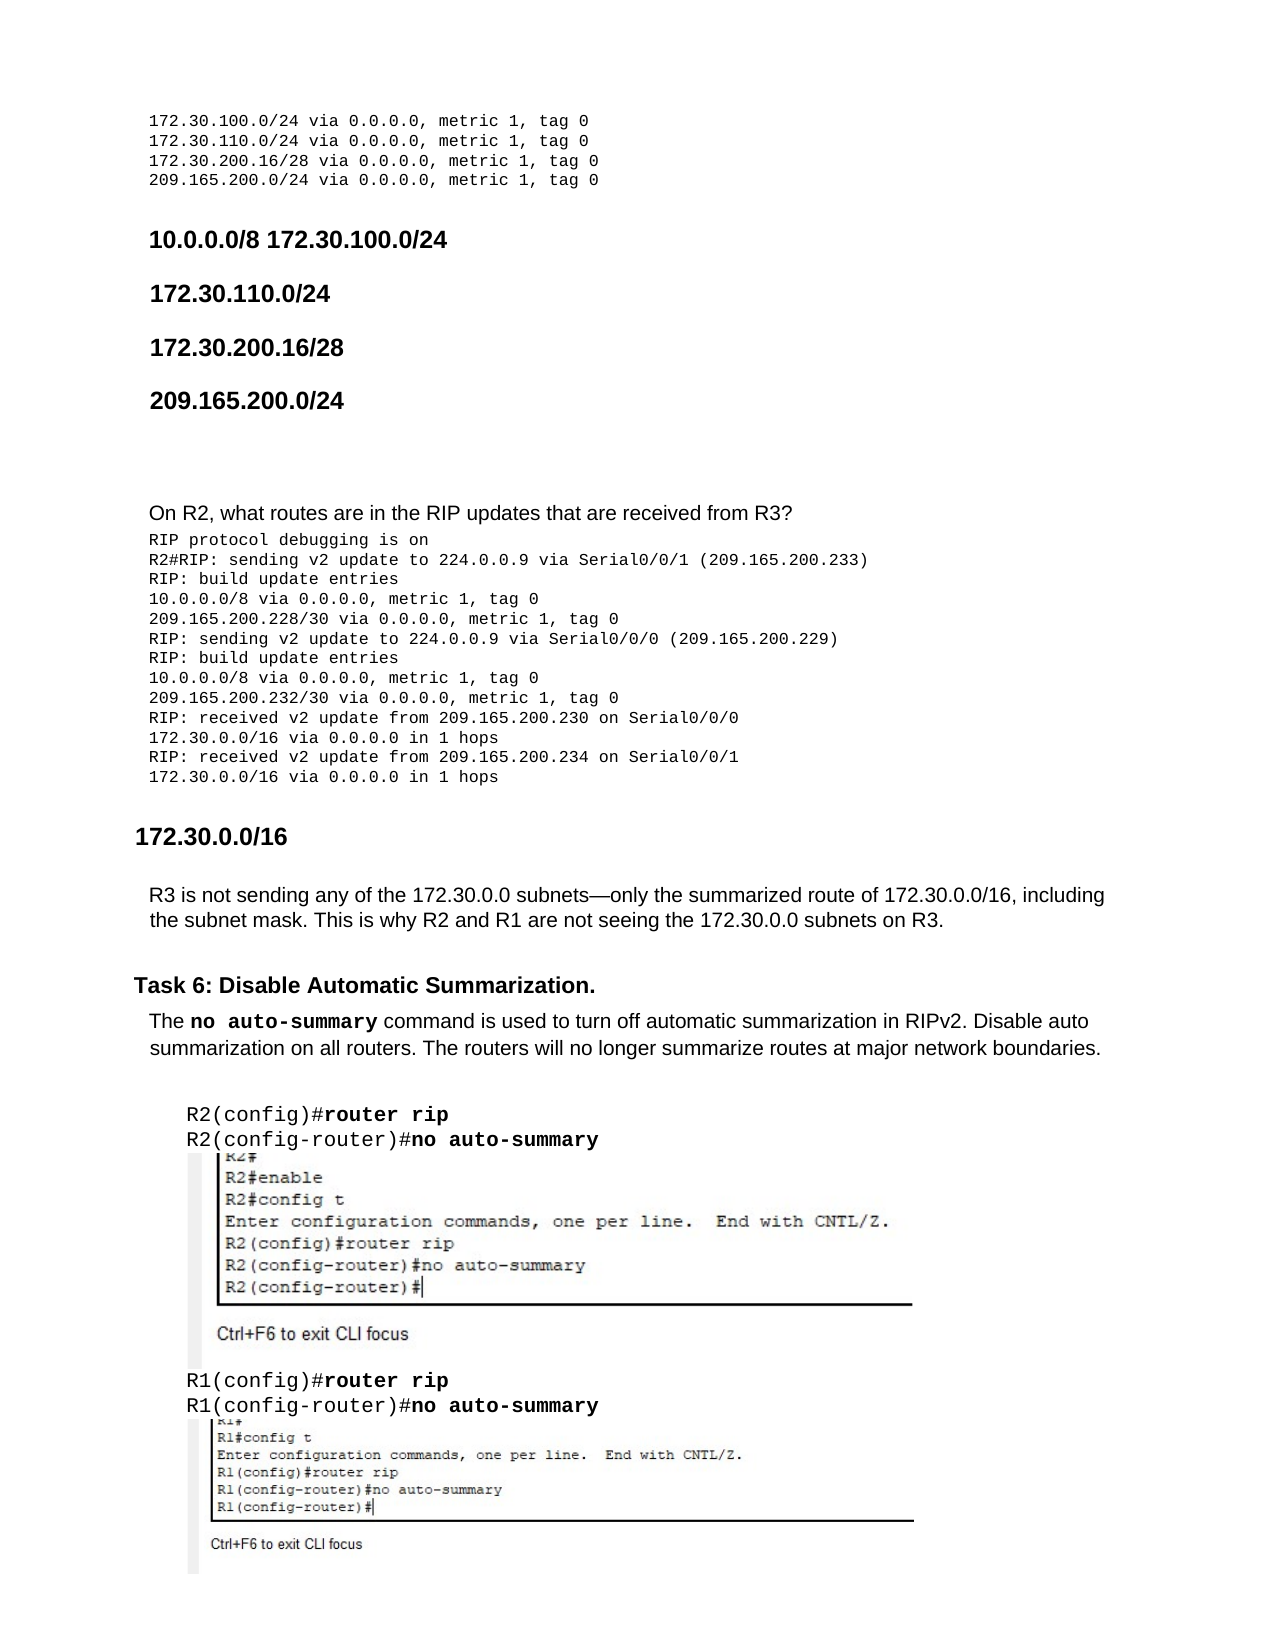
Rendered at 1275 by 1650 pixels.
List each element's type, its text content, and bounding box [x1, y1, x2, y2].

text 172.30.200.16/28 via 0.0.0.0, metric 1, tag 0 [148, 152, 1181, 171]
text 209.165.200.232/30 via 0.0.0.0, metric 1, tag 0 [148, 689, 1181, 708]
text R2(config-router)#no auto-summary [186, 1129, 725, 1152]
text 172.30.0.0/16 via 0.0.0.0 in 1 hops [148, 769, 1181, 788]
picture [187, 1419, 914, 1574]
text 172.30.110.0/24 via 0.0.0.0, metric 1, tag 0 [148, 132, 1181, 151]
text Task 6: Disable Automatic Summarization. [133, 972, 1181, 998]
text 209.165.200.0/24 via 0.0.0.0, metric 1, tag 0 [148, 172, 1181, 191]
picture [187, 1153, 913, 1369]
text RIP protocol debugging is on [148, 531, 1181, 550]
text 172.30.0.0/16 via 0.0.0.0 in 1 hops [148, 729, 1181, 748]
text R3 is not sending any of the 172.30.0.0 subnets—only the summarized route of 172.30.0.0/16, including the subnet mask. This is why R2 and R1 are not seeing the 172.30.0.0 subnets on R3. [148, 883, 1125, 932]
text R1(config)#router rip [186, 1370, 725, 1394]
text RIP: sending v2 update to 224.0.0.9 via Serial0/0/0 (209.165.200.229) [148, 630, 1181, 649]
text R2(config)#router rip [186, 1104, 725, 1128]
subtitle 172.30.0.0/16 [135, 822, 518, 851]
text 209.165.200.228/30 via 0.0.0.0, metric 1, tag 0 [148, 610, 1181, 629]
text The no auto-summary command is used to turn off automatic summarization in RIPv2. Disable auto summarization on all routers. The routers will no longer summarize routes at major network boundaries. [148, 1009, 1125, 1062]
text On R2, what routes are in the RIP updates that are received from R3? [148, 500, 1125, 524]
text RIP: received v2 update from 209.165.200.234 on Serial0/0/1 [148, 749, 1181, 768]
text RIP: build update entries [148, 650, 1181, 669]
text 172.30.100.0/24 via 0.0.0.0, metric 1, tag 0 [148, 112, 1181, 131]
text R1(config-router)#no auto-summary [186, 1395, 725, 1418]
text RIP: received v2 update from 209.165.200.230 on Serial0/0/0 [148, 709, 1181, 728]
text RIP: build update entries [148, 571, 1181, 590]
text 10.0.0.0/8 via 0.0.0.0, metric 1, tag 0 [148, 670, 1181, 689]
text 10.0.0.0/8 via 0.0.0.0, metric 1, tag 0 [148, 591, 1181, 609]
subtitle 10.0.0.0/8 172.30.100.0/24 172.30.110.0/24 172.30.200.16/28 209.165.200.0/24 [148, 225, 518, 415]
text R2#RIP: sending v2 update to 224.0.0.9 via Serial0/0/1 (209.165.200.233) [148, 551, 1181, 570]
